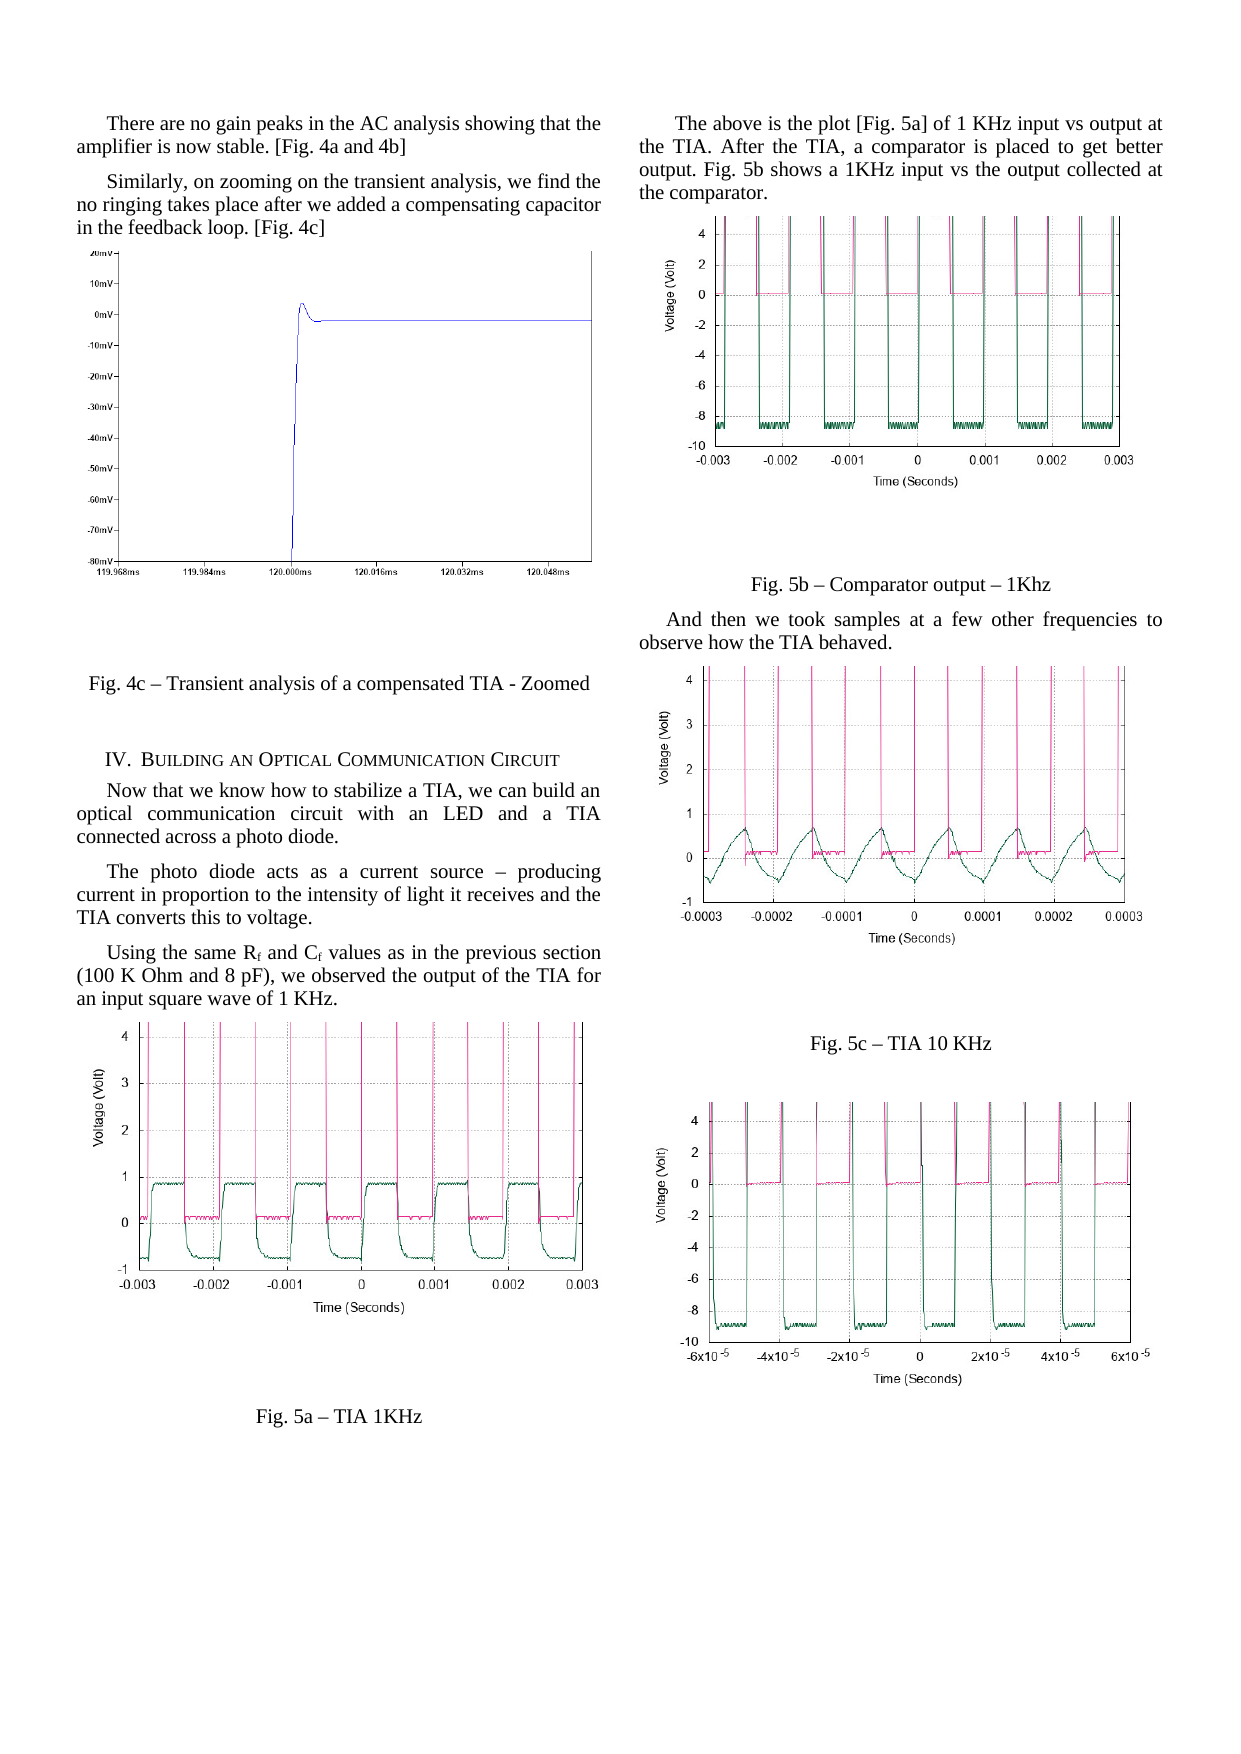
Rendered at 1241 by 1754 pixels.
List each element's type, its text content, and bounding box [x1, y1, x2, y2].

text Similarly, on zooming on the transient analysis, we find the no ringing takes place after we added a compensating capacitor in the feedback loop. [Fig. 4c] [76, 171, 601, 239]
text There are no gain peaks in the AC analysis showing that the amplifier is now stable. [Fig. 4a and 4b] [76, 112, 601, 158]
picture [650, 1102, 1154, 1390]
text Now that we know how to stabilize a TIA, we can build an optical communication circuit with an LED and a TIA connected across a photo diode. [76, 779, 601, 848]
picture [659, 216, 1142, 492]
table_header Fig. 4c – Transient analysis of a compensated TIA - Zoomed [76, 252, 601, 707]
table_header Fig. 5a – TIA 1KHz [76, 1023, 601, 1441]
picture [653, 666, 1148, 949]
text The above is the plot [Fig. 5a] of 1 KHz input vs output at the TIA. After the TIA, a comparator is placed to get better output. Fig. 5b shows a 1KHz input vs the output collected at the comparator. [639, 112, 1164, 204]
picture [87, 251, 602, 578]
table_header Fig. 5c – TIA 10 KHz [639, 667, 1163, 1067]
text And then we took samples at a few other frequencies to observe how the TIA behaved. [639, 608, 1164, 654]
picture [87, 1022, 602, 1319]
text Using the same Rf and Cf values as in the previous section (100 K Ohm and 8 pF), we observed the output of the TIA for an input square wave of 1 KHz. [76, 942, 601, 1010]
table_header Fig. 5b – Comparator output – 1Khz [639, 217, 1163, 608]
table_header Fig. 5d – Comparator output at 49 KHz [639, 1102, 1164, 1474]
subtitle Building an Optical Communication Circuit [76, 747, 601, 771]
text The photo diode acts as a current source – producing current in proportion to the intensity of light it receives and the TIA converts this to voltage. [76, 860, 601, 929]
